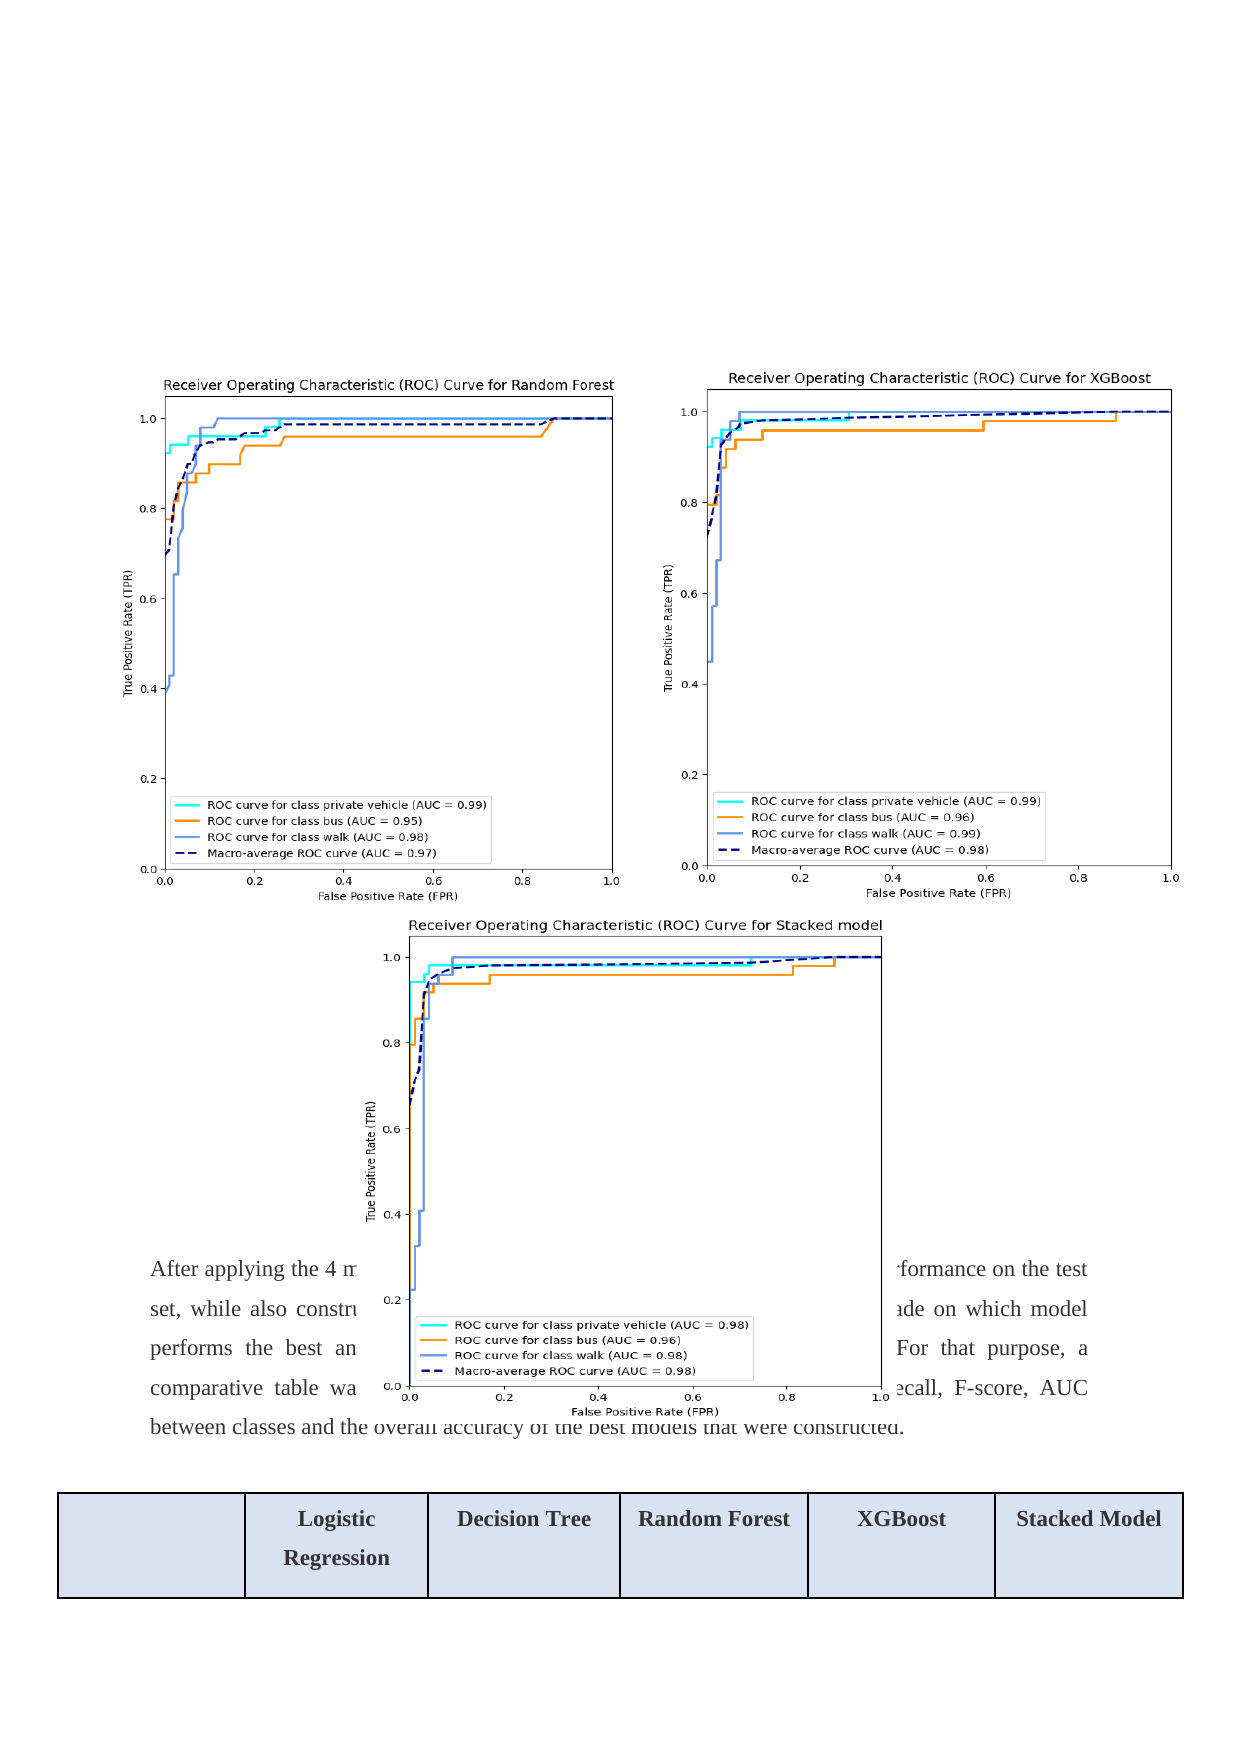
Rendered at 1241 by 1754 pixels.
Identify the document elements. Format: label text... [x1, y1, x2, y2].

picture [114, 371, 628, 909]
table_header Logistic Regression [246, 1494, 427, 1597]
table_header [59, 1494, 244, 1597]
text After applying the 4 models to the training set and evaluating their predicting performance on the test set, while also constructing their ROC curves, a concrete decision must be made on which model performs the best and can be trusted for prediction on new unseen data. For that purpose, a comparative table was constructed highlighting the averages of Precision, Recall, F-score, AUC between classes and the overall accuracy of the best models that were constructed. [150, 1255, 1090, 1440]
table_header Decision Tree [429, 1494, 619, 1597]
table_header Random Forest [621, 1494, 807, 1597]
picture [356, 912, 898, 1424]
table_header XGBoost [809, 1494, 994, 1597]
picture [654, 365, 1188, 906]
table_header Stacked Model [996, 1494, 1182, 1597]
